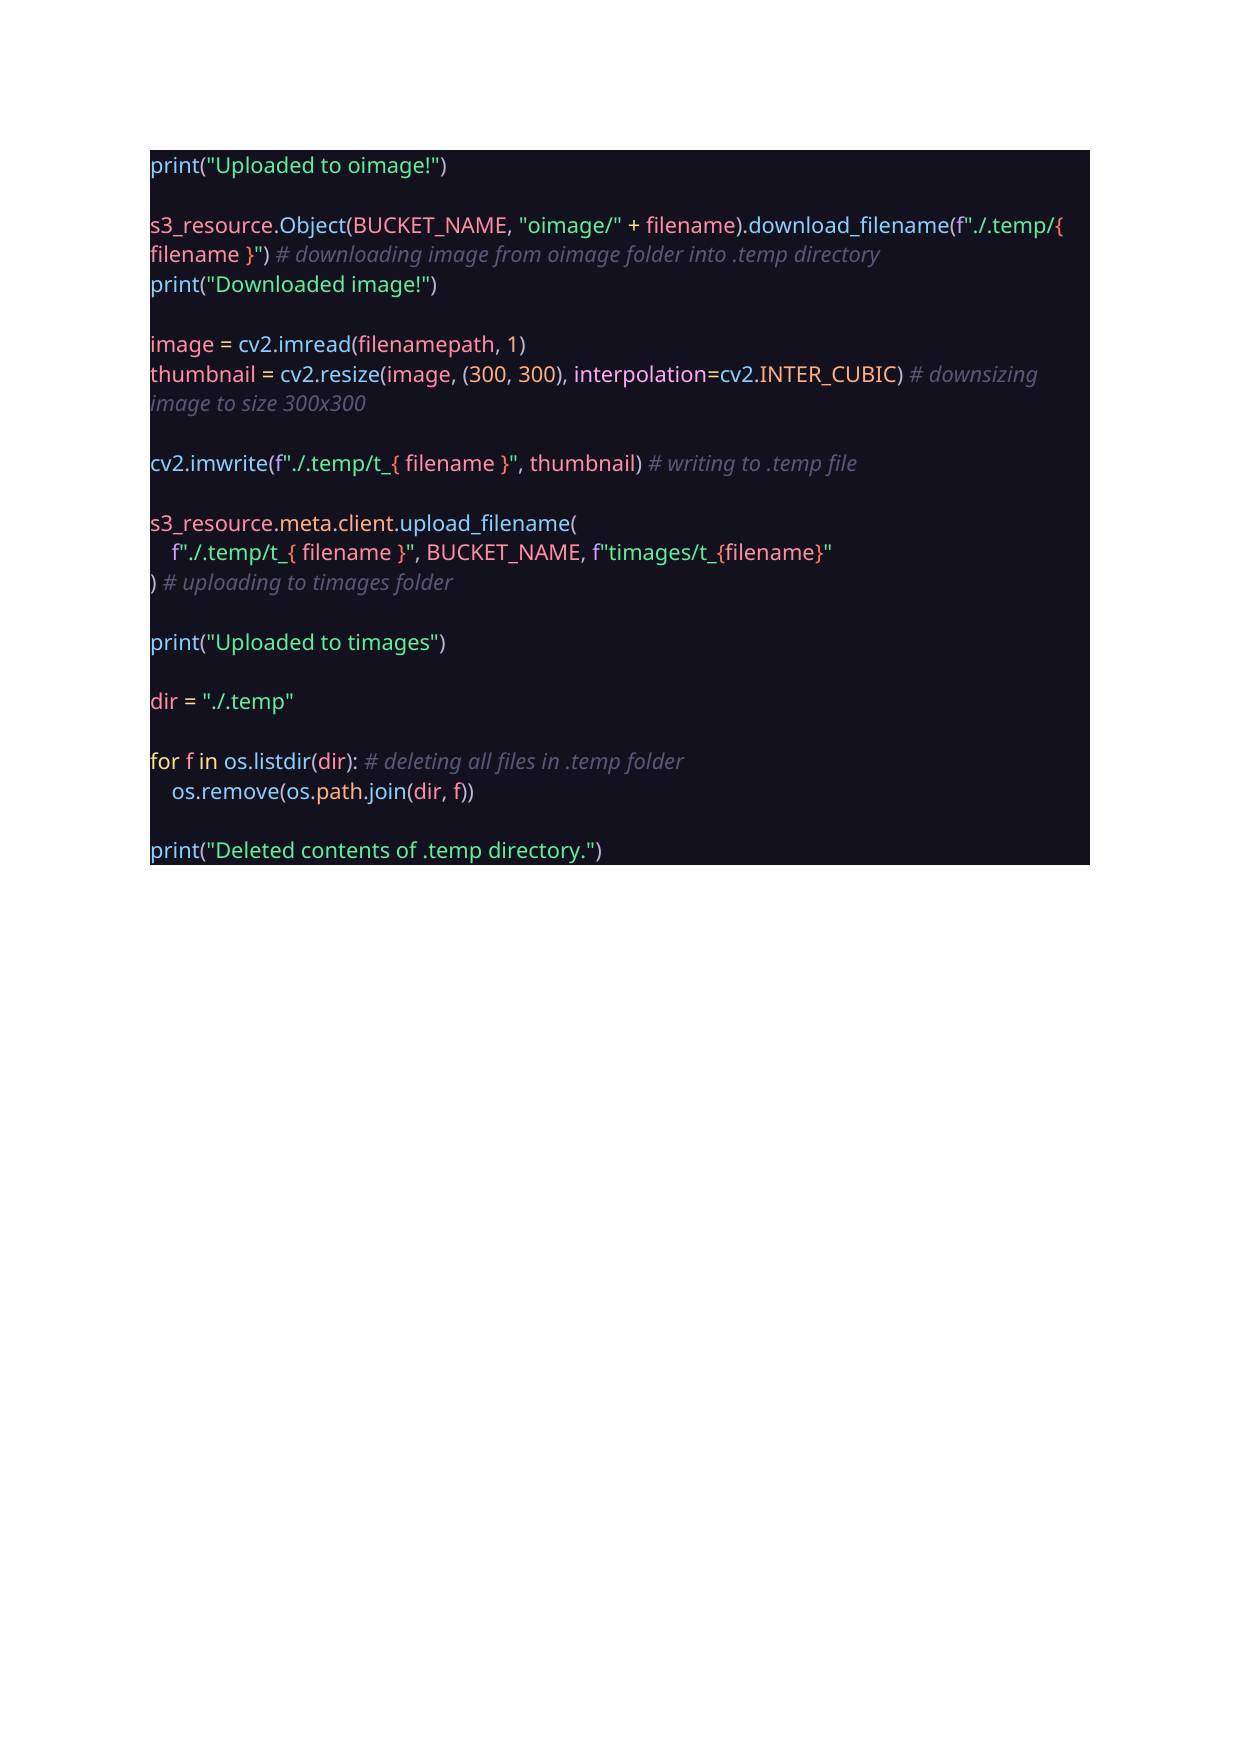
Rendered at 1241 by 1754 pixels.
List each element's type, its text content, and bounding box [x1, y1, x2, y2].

text cv2.imwrite(f"./.temp/t_{ filename }", thumbnail) # writing to .temp file [150, 448, 1090, 478]
text print("Deleted contents of .temp directory.") [150, 835, 1090, 865]
text s3_resource.Object(BUCKET_NAME, "oimage/" + filename).download_filename(f"./.temp/{ filename }") # downloading image from oimage folder into .temp directory [150, 209, 1090, 269]
text os.remove(os.path.join(dir, f)) [150, 776, 1090, 805]
text print("Uploaded to timages") [150, 627, 1090, 656]
text print("Downloaded image!") [150, 269, 1090, 299]
text f"./.temp/t_{ filename }", BUCKET_NAME, f"timages/t_{filename}" [150, 537, 1090, 567]
text ) # uploading to timages folder [150, 567, 1090, 597]
text thumbnail = cv2.resize(image, (300, 300), interpolation=cv2.INTER_CUBIC) # downsizing image to size 300x300 [150, 358, 1090, 418]
text s3_resource.meta.client.upload_filename( [150, 507, 1090, 537]
text dir = "./.temp" [150, 686, 1090, 716]
text image = cv2.imread(filenamepath, 1) [150, 329, 1090, 358]
text for f in os.listdir(dir): # deleting all files in .temp folder [150, 746, 1090, 776]
text print("Uploaded to oimage!") [150, 150, 1090, 180]
